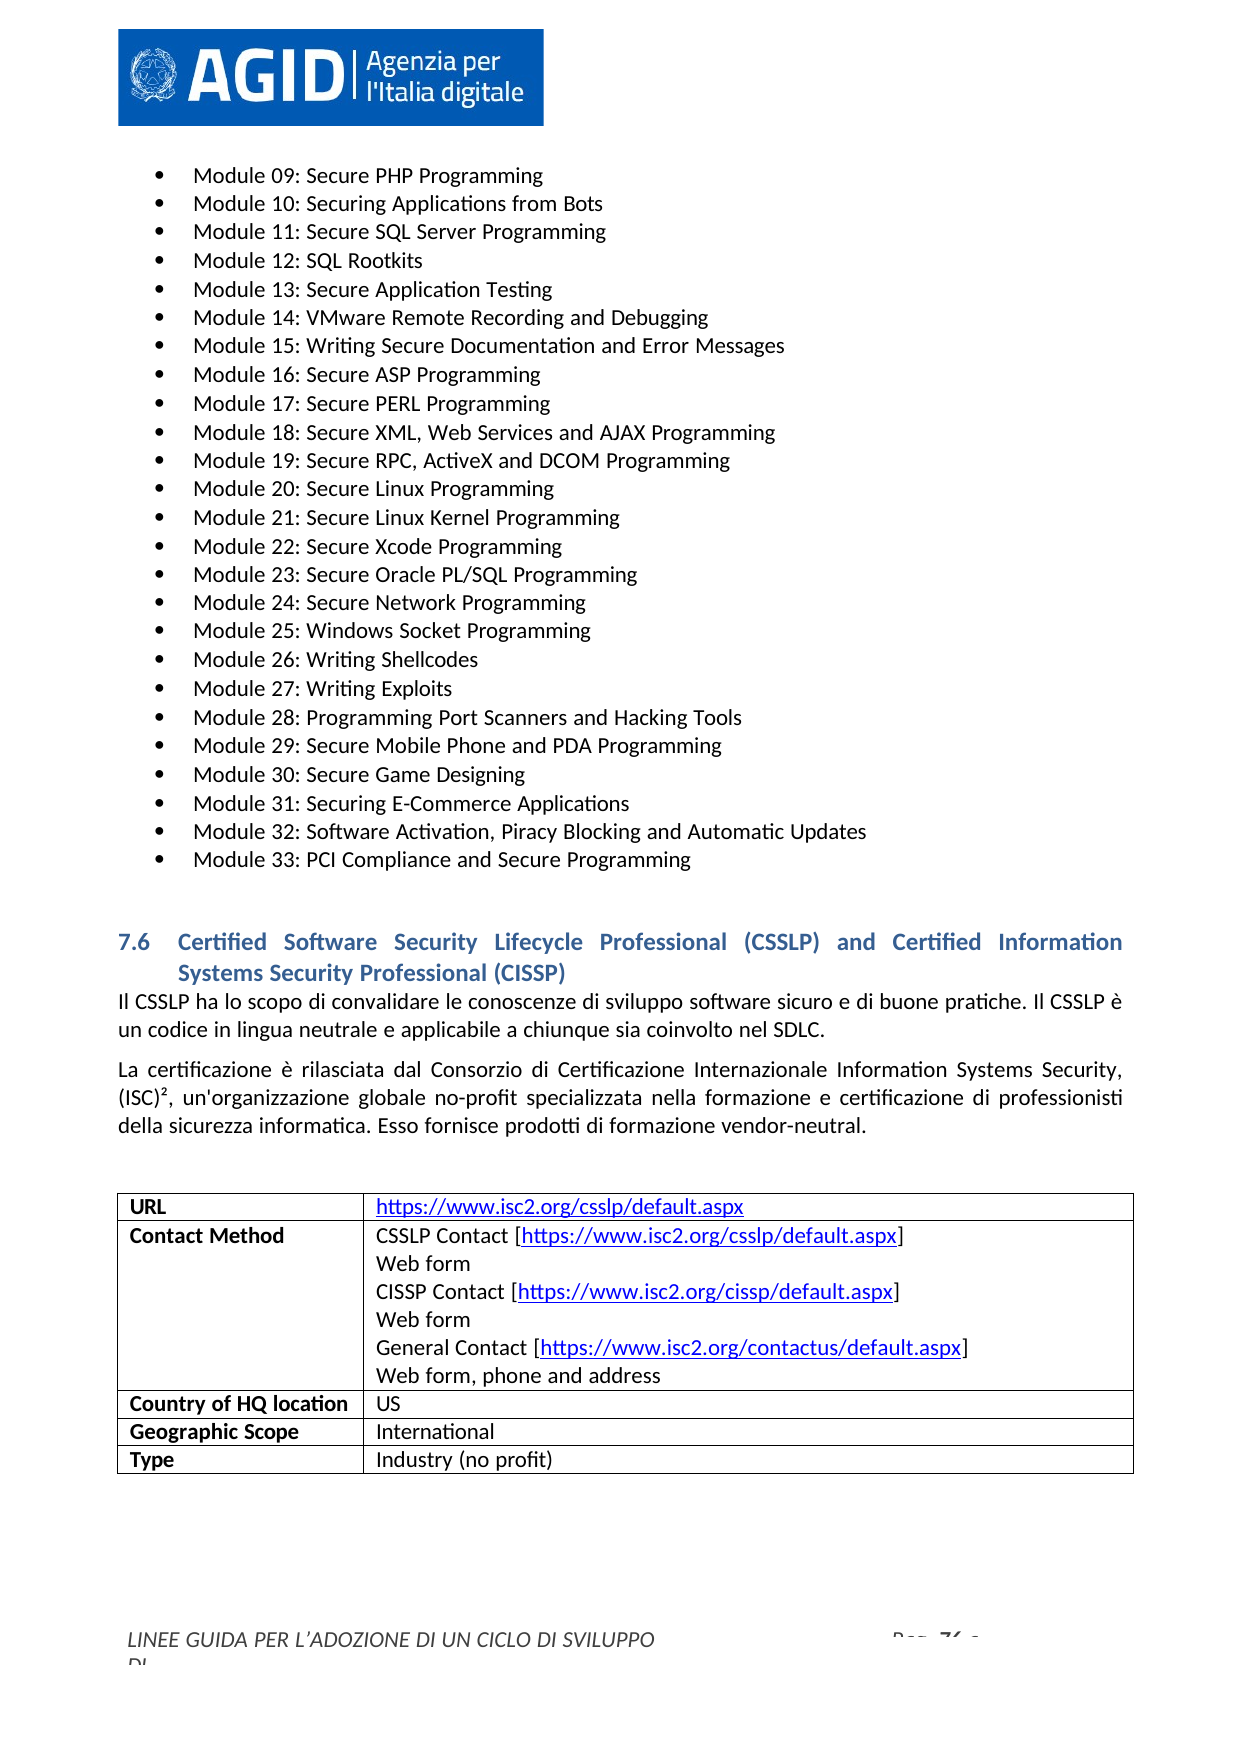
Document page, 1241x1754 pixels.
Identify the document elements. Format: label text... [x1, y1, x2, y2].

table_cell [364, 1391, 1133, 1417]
list Module 32: Software Activation, Piracy Blocking and Automatic Updates [155, 817, 1203, 845]
list Module 30: Secure Game Designing [155, 759, 1203, 788]
list Module 12: SQL Rootkits [155, 245, 1203, 274]
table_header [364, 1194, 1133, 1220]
list Module 20: Secure Linux Programming [155, 474, 1203, 502]
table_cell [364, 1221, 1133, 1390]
subtitle Certified Software Security Lifecycle Professional (CSSLP) and Certified Information Systems Security Professional (CISSP) [118, 926, 1123, 987]
list Module 29: Secure Mobile Phone and PDA Programming [155, 731, 1203, 759]
list Module 25: Windows Socket Programming [155, 616, 1203, 644]
list Module 15: Writing Secure Documentation and Error Messages [155, 332, 1203, 360]
list Module 13: Secure Application Testing [155, 274, 1203, 303]
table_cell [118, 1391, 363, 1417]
list Module 16: Secure ASP Programming [155, 360, 1203, 388]
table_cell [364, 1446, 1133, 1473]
list Module 27: Writing Exploits [155, 674, 1203, 703]
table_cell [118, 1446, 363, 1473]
list Module 17: Secure PERL Programming [155, 388, 1203, 417]
list Module 23: Secure Oracle PL/SQL Programming [155, 560, 1203, 588]
list Module 10: Securing Applications from Bots [155, 189, 1203, 217]
list Module 31: Securing E-Commerce Applications [155, 788, 1203, 817]
list Module 11: Secure SQL Server Programming [155, 217, 1203, 245]
list Module 33: PCI Compliance and Secure Programming [155, 845, 1203, 873]
list Module 22: Secure Xcode Programming [155, 531, 1203, 560]
list Module 18: Secure XML, Web Services and AJAX Programming [155, 417, 1203, 446]
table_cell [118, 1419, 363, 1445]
text Il CSSLP ha lo scopo di convalidare le conoscenze di sviluppo software sicuro e di buone pratiche. Il CSSLP è un codice in lingua neutrale e applicabile a chiunque sia coinvolto nel SDLC. [118, 987, 1123, 1043]
list Module 19: Secure RPC, ActiveX and DCOM Programming [155, 446, 1203, 474]
text La certificazione è rilasciata dal Consorzio di Certificazione Internazionale Information Systems Security, (ISC)², un'organizzazione globale no-profit specializzata nella formazione e certificazione di professionisti della sicurezza informatica. Esso fornisce prodotti di formazione vendor-neutral. [118, 1055, 1123, 1139]
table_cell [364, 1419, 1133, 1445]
picture [118, 29, 544, 126]
list Module 28: Programming Port Scanners and Hacking Tools [155, 703, 1203, 731]
list Module 09: Secure PHP Programming [155, 161, 1203, 189]
list Module 24: Secure Network Programming [155, 588, 1203, 616]
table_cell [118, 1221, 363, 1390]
list Module 26: Writing Shellcodes [155, 644, 1203, 674]
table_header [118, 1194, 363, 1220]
list Module 21: Secure Linux Kernel Programming [155, 502, 1203, 531]
list Module 14: VMware Remote Recording and Debugging [155, 303, 1203, 332]
